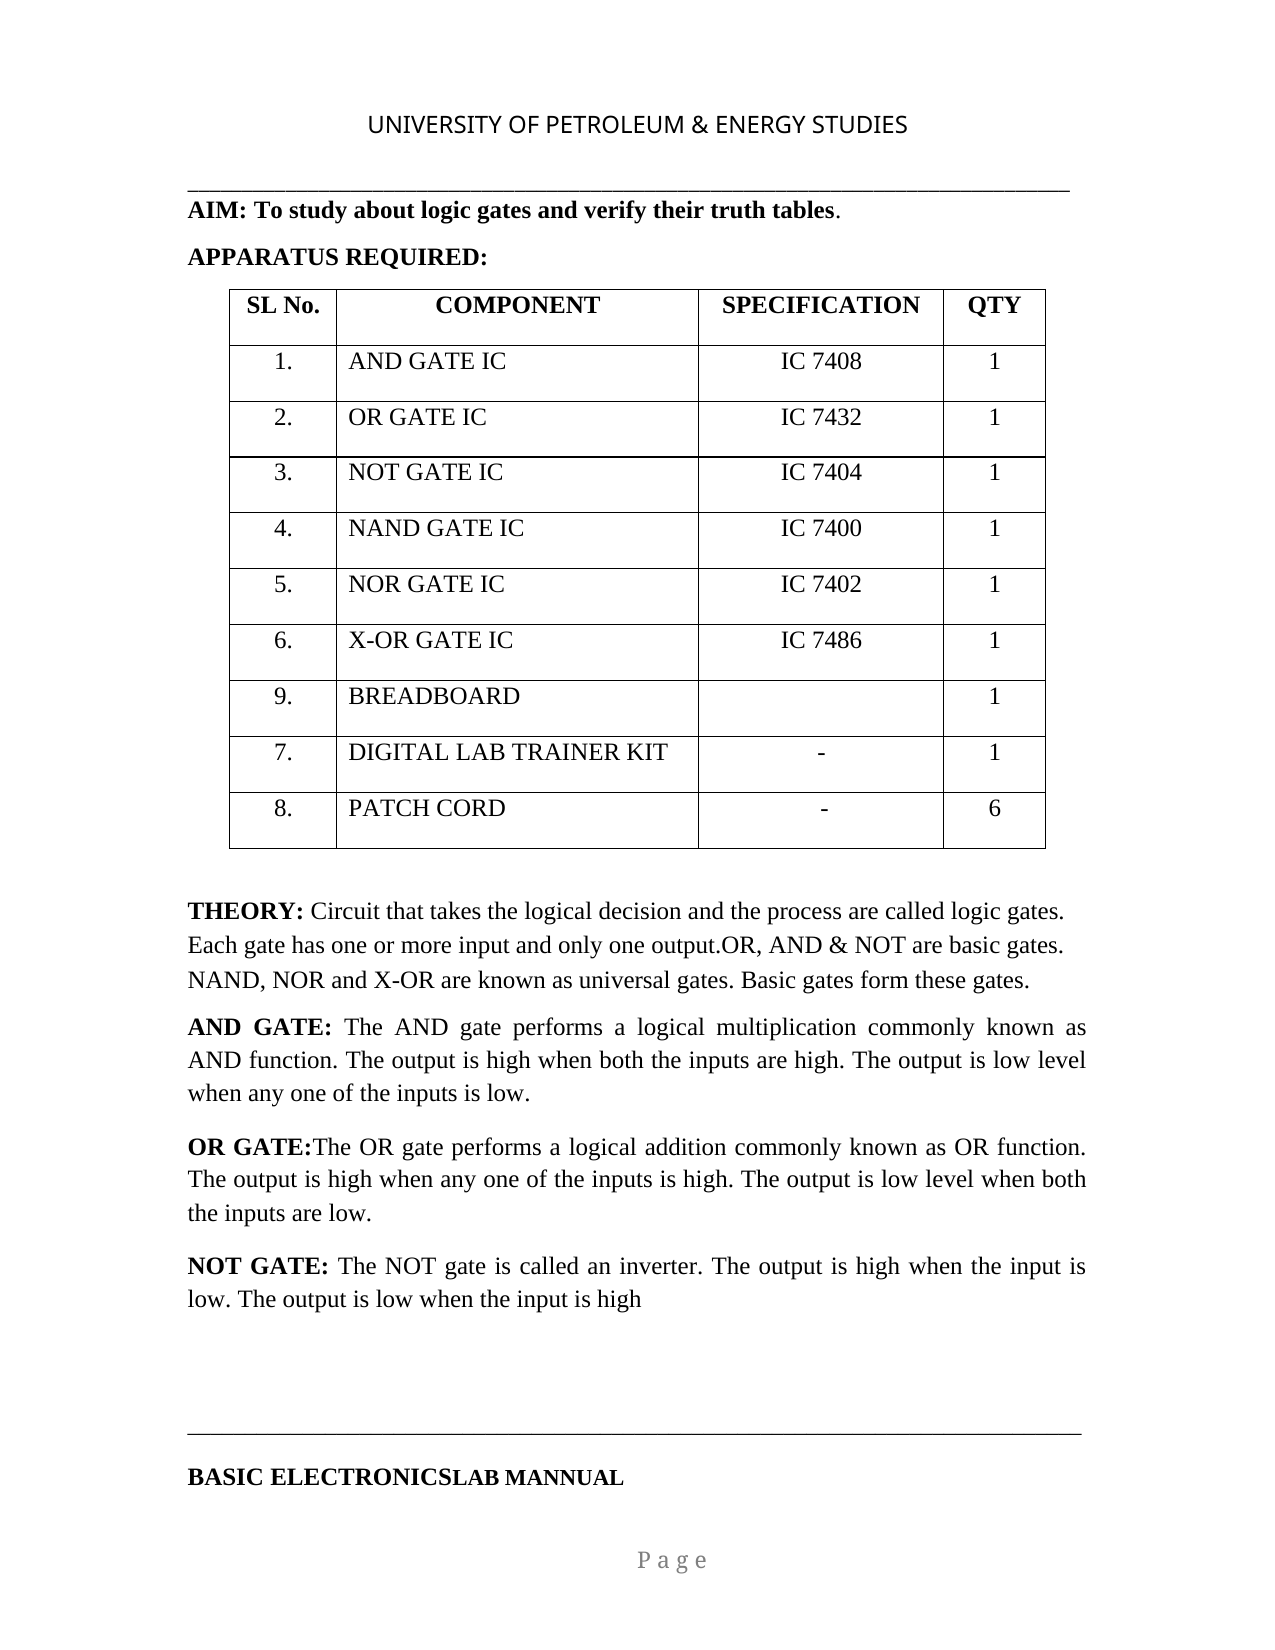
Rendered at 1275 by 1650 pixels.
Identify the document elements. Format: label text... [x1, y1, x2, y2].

table_cell 1 [944, 681, 1045, 736]
table_cell NAND GATE IC [337, 513, 698, 568]
table_cell 3. [230, 458, 336, 512]
table_cell 4. [230, 513, 336, 568]
table_header SL No. [230, 290, 336, 345]
table_cell IC 7432 [699, 402, 943, 456]
text NOT GATE: The NOT gate is called an inverter. The output is high when the input is low. The output is low when the input is high [187, 1251, 1087, 1313]
table_cell 1 [944, 625, 1045, 680]
table_cell OR GATE IC [337, 402, 698, 456]
table_cell NOT GATE IC [337, 458, 698, 512]
text APPARATUS REQUIRED: [187, 242, 1087, 271]
table_cell 6 [944, 793, 1045, 848]
table_cell 8. [230, 793, 336, 848]
table_cell 7. [230, 737, 336, 792]
table_cell NOR GATE IC [337, 569, 698, 624]
table_cell 1. [230, 346, 336, 401]
table_header SPECIFICATION [699, 290, 943, 345]
table_header QTY [944, 290, 1045, 345]
table_cell 1 [944, 737, 1045, 792]
table_cell AND GATE IC [337, 346, 698, 401]
table_cell IC 7404 [699, 458, 943, 512]
table_cell IC 7400 [699, 513, 943, 568]
table_cell PATCH CORD [337, 793, 698, 848]
table_cell 1 [944, 346, 1045, 401]
text AND GATE: The AND gate performs a logical multiplication commonly known as AND function. The output is high when both the inputs are high. The output is low level when any one of the inputs is low. [187, 1012, 1087, 1106]
table_cell IC 7486 [699, 625, 943, 680]
table_cell - [699, 737, 943, 792]
table_cell BREADBOARD [337, 681, 698, 736]
table_cell DIGITAL LAB TRAINER KIT [337, 737, 698, 792]
text AIM: To study about logic gates and verify their truth tables. [187, 195, 1087, 224]
table_cell IC 7408 [699, 346, 943, 401]
table_cell X-OR GATE IC [337, 625, 698, 680]
table_cell 9. [230, 681, 336, 736]
table_cell 1 [944, 569, 1045, 624]
table_cell 1 [944, 513, 1045, 568]
table_cell 5. [230, 569, 336, 624]
text OR GATE:The OR gate performs a logical addition commonly known as OR function. The output is high when any one of the inputs is high. The output is low level when both the inputs are low. [187, 1132, 1087, 1226]
table_cell 6. [230, 625, 336, 680]
table_cell - [699, 793, 943, 848]
table_cell 2. [230, 402, 336, 456]
table_cell [699, 681, 943, 736]
table_header COMPONENT [337, 290, 698, 345]
text THEORY: Circuit that takes the logical decision and the process are called logic gates. Each gate has one or more input and only one output.OR, AND & NOT are basic gates. NAND, NOR and X-OR are known as universal gates. Basic gates form these gates. [187, 896, 1087, 993]
table_cell 1 [944, 402, 1045, 456]
table_cell IC 7402 [699, 569, 943, 624]
table_cell 1 [944, 458, 1045, 512]
